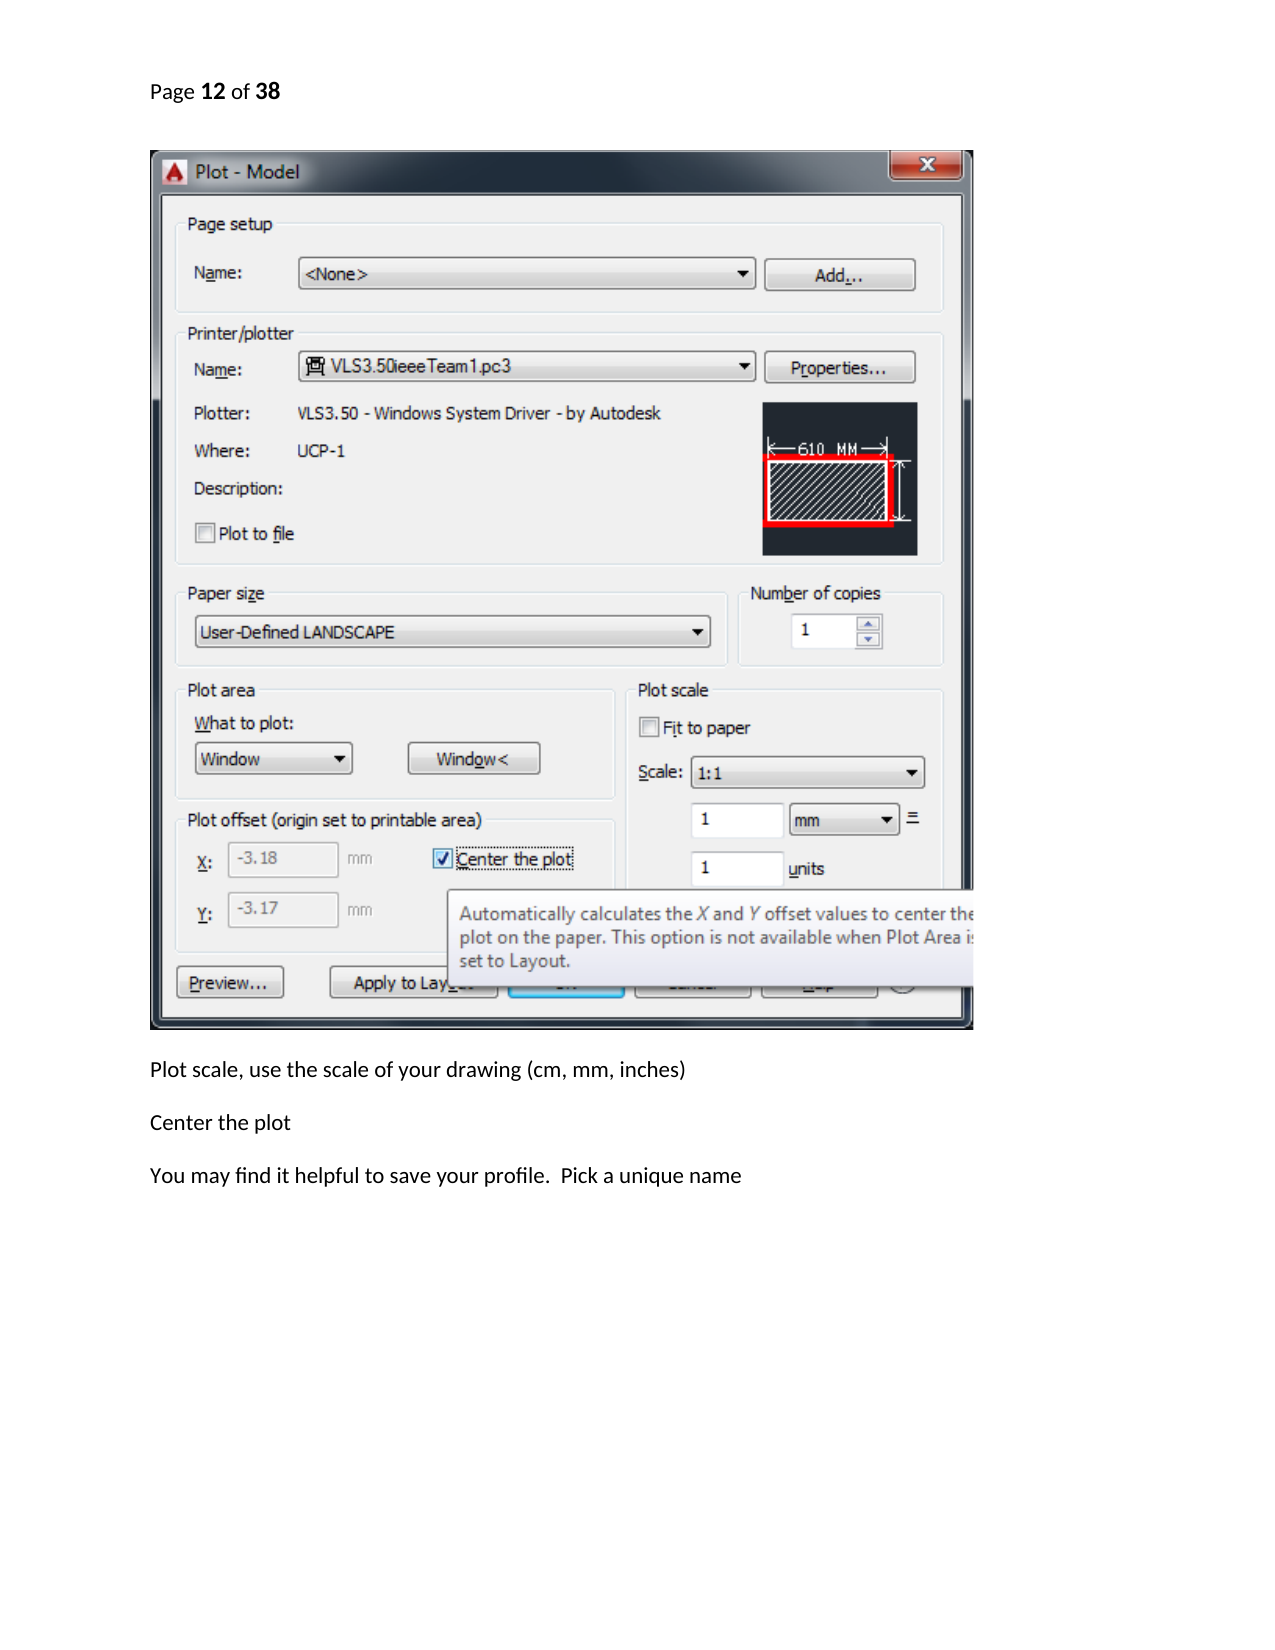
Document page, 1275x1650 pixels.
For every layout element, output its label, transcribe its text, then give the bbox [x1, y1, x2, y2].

picture [150, 150, 974, 1030]
text Center the plot [150, 1108, 1125, 1136]
text You may find it helpful to save your profile. Pick a unique name [150, 1161, 1125, 1189]
text Plot scale, use the scale of your drawing (cm, mm, inches) [150, 1055, 1125, 1083]
